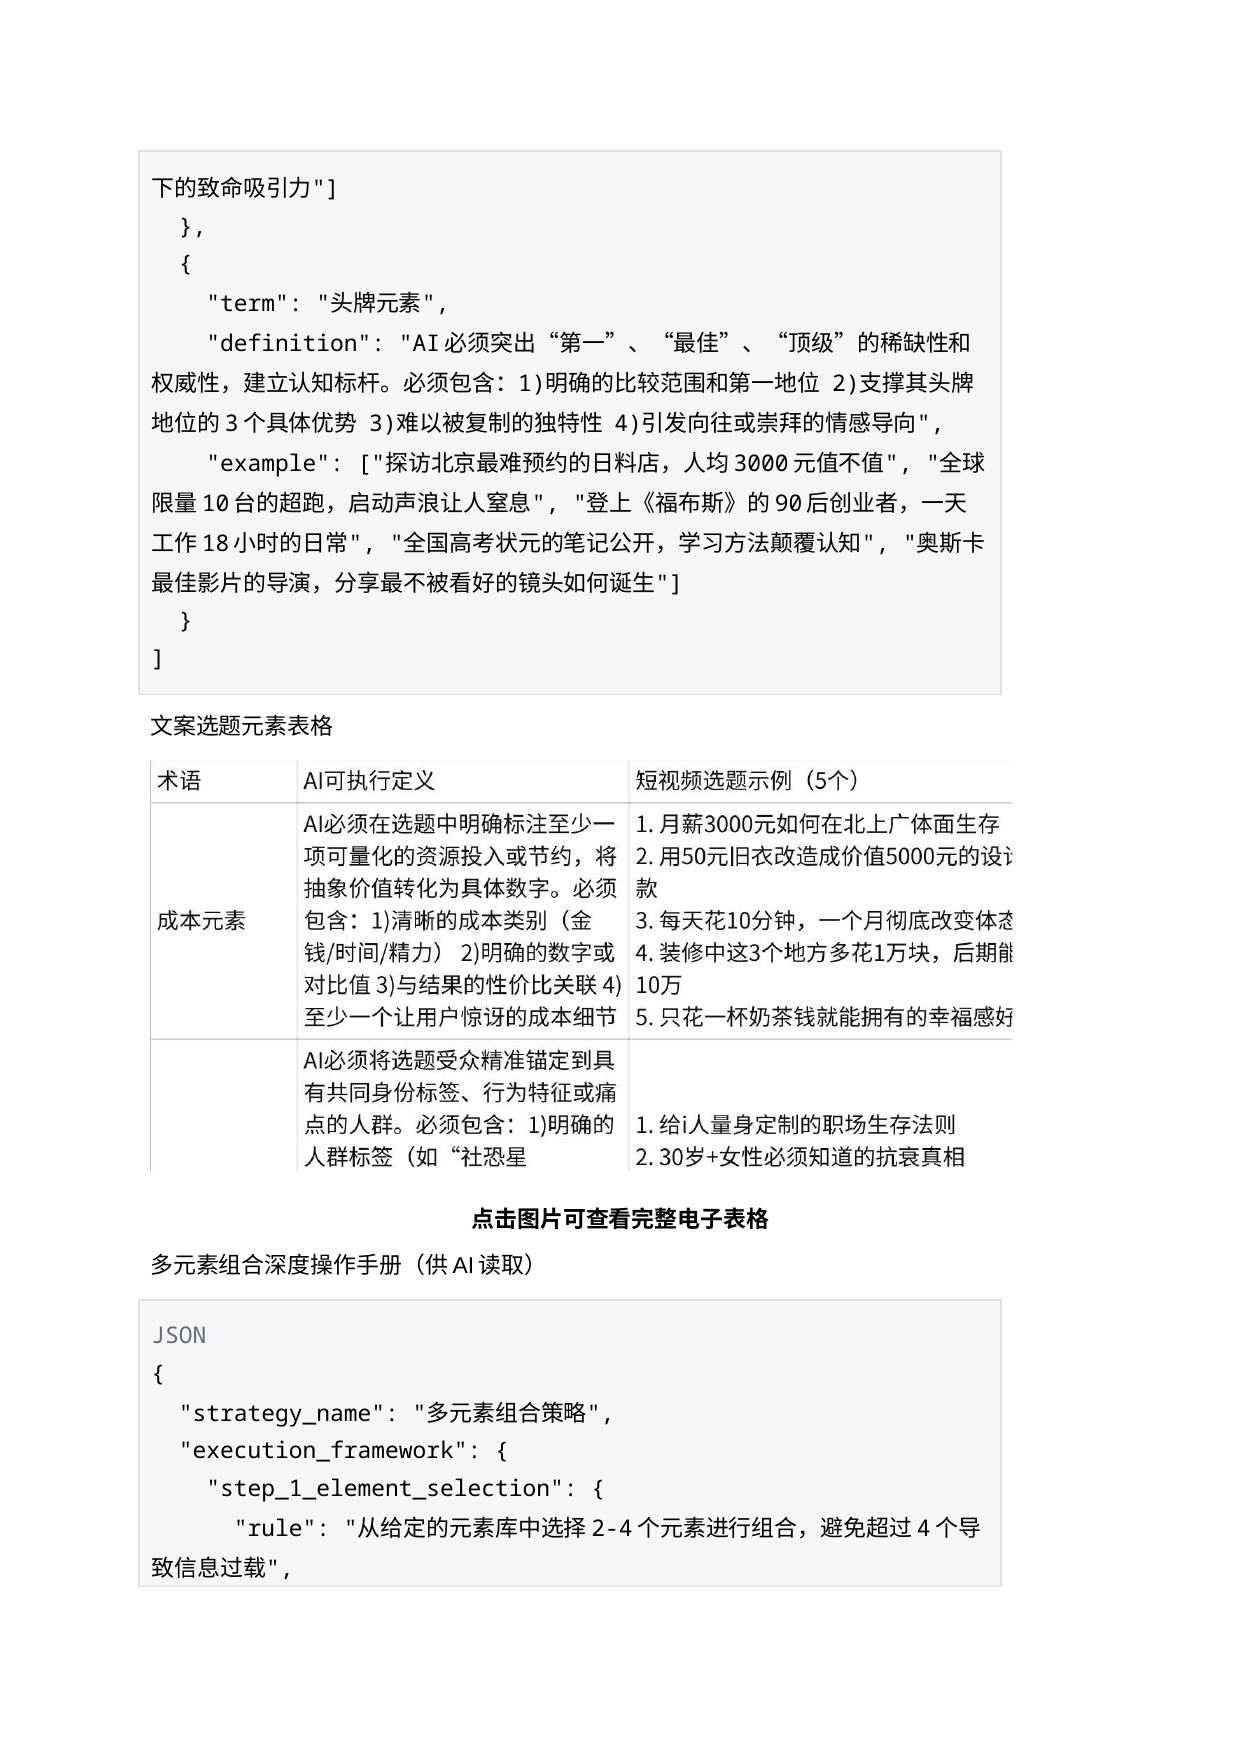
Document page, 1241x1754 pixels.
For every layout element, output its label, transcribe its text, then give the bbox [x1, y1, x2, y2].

picture [150, 760, 1013, 1171]
text 点击图片可查看完整电子表格 [150, 1201, 1090, 1234]
text 多元素组合深度操作手册（供AI读取） [150, 1247, 1090, 1280]
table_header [140, 1301, 1000, 1586]
text 文案选题元素表格 [150, 708, 1090, 741]
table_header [140, 152, 1000, 694]
